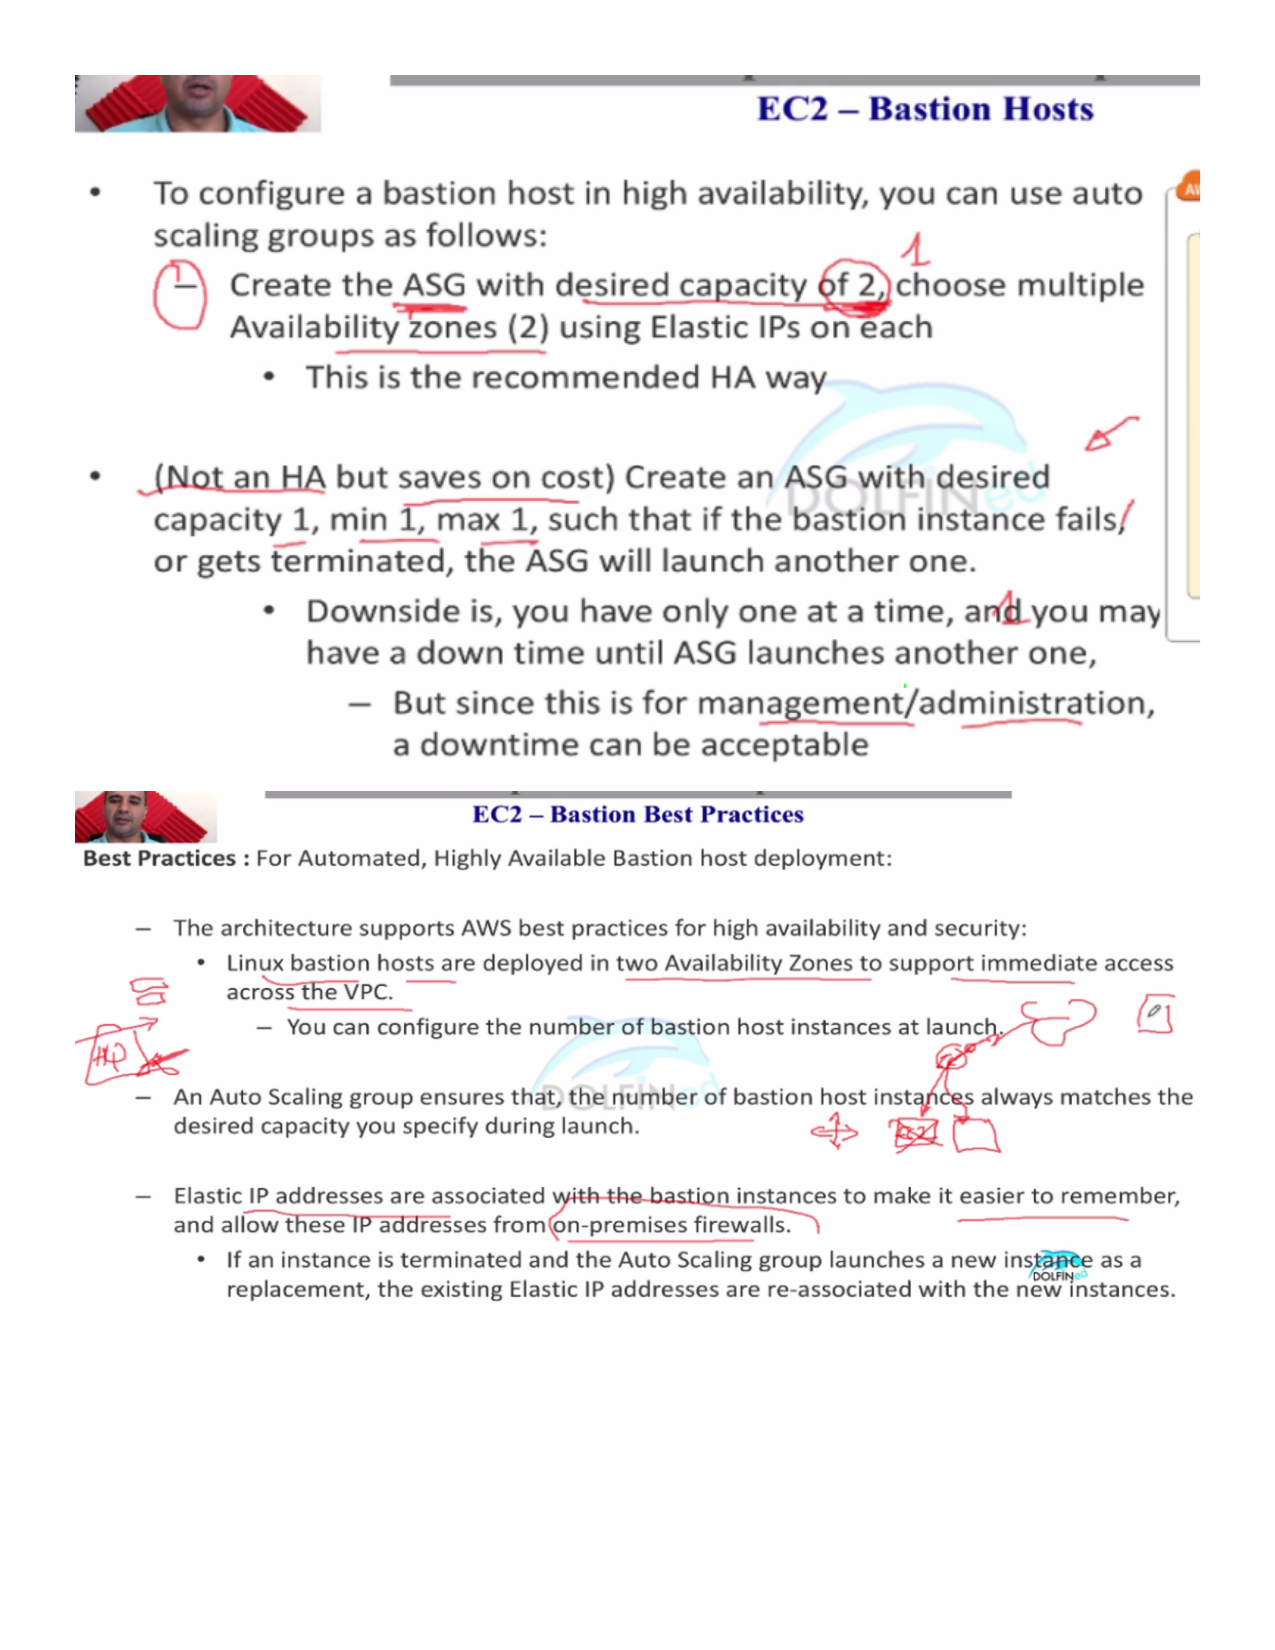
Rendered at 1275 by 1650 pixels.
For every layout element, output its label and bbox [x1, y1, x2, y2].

picture [75, 75, 1200, 772]
picture [75, 791, 1200, 1305]
